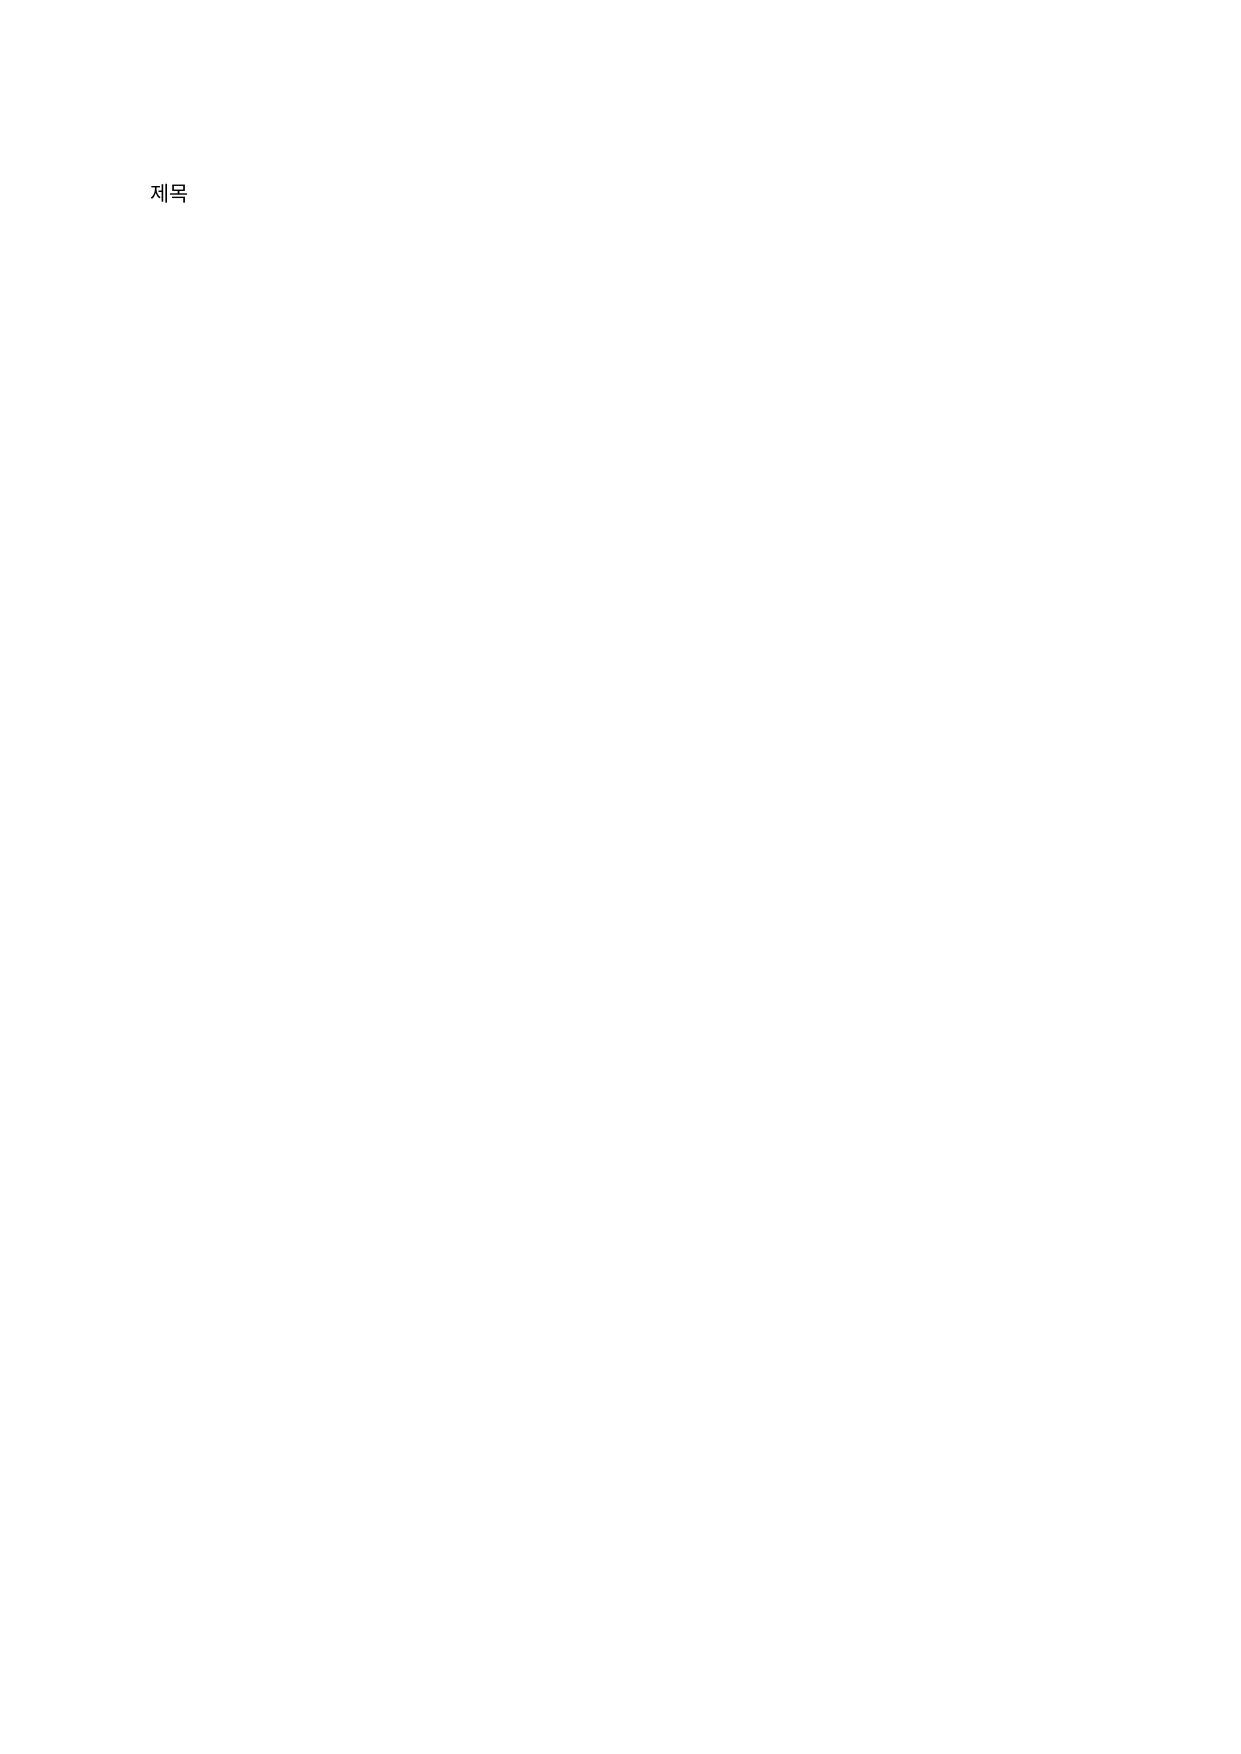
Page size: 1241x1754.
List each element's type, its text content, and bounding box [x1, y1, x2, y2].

text 제목 [150, 177, 1090, 207]
